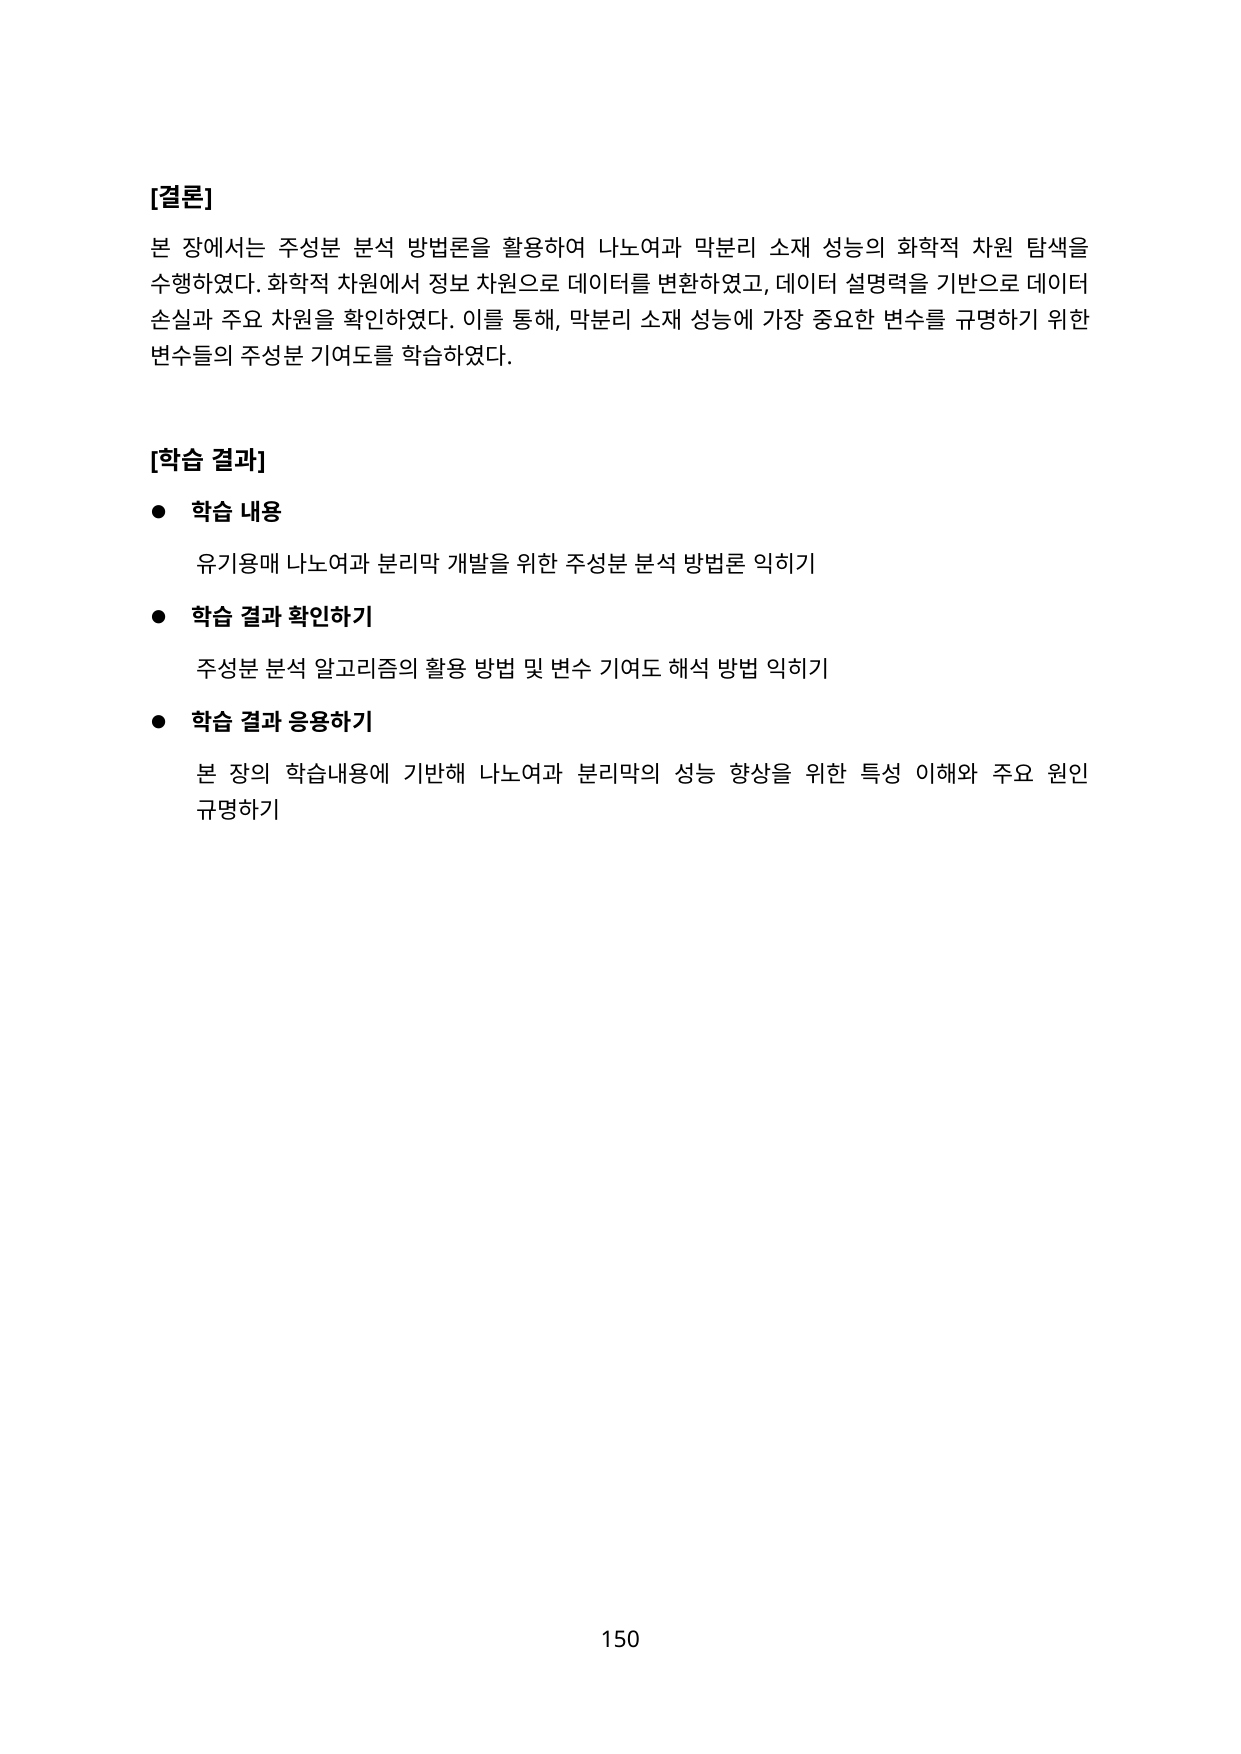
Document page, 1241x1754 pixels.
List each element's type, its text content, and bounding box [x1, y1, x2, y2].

subtitle [학습 결과] [150, 441, 1090, 477]
subtitle [결론] [150, 177, 1090, 213]
text 학습 내용 [150, 494, 1090, 527]
text 학습 결과 응용하기 [150, 704, 1090, 737]
text 본 장의 학습내용에 기반해 나노여과 분리막의 성능 향상을 위한 특성 이해와 주요 원인 규명하기 [196, 756, 1090, 825]
text 주성분 분석 알고리즘의 활용 방법 및 변수 기여도 해석 방법 익히기 [196, 651, 1090, 684]
text 유기용매 나노여과 분리막 개발을 위한 주성분 분석 방법론 익히기 [196, 546, 1090, 579]
text 본 장에서는 주성분 분석 방법론을 활용하여 나노여과 막분리 소재 성능의 화학적 차원 탐색을 수행하였다. 화학적 차원에서 정보 차원으로 데이터를 변환하였고, 데이터 설명력을 기반으로 데이터 손실과 주요 차원을 확인하였다. 이를 통해, 막분리 소재 성능에 가장 중요한 변수를 규명하기 위한 변수들의 주성분 기여도를 학습하였다. [150, 230, 1090, 371]
text 학습 결과 확인하기 [150, 599, 1090, 632]
